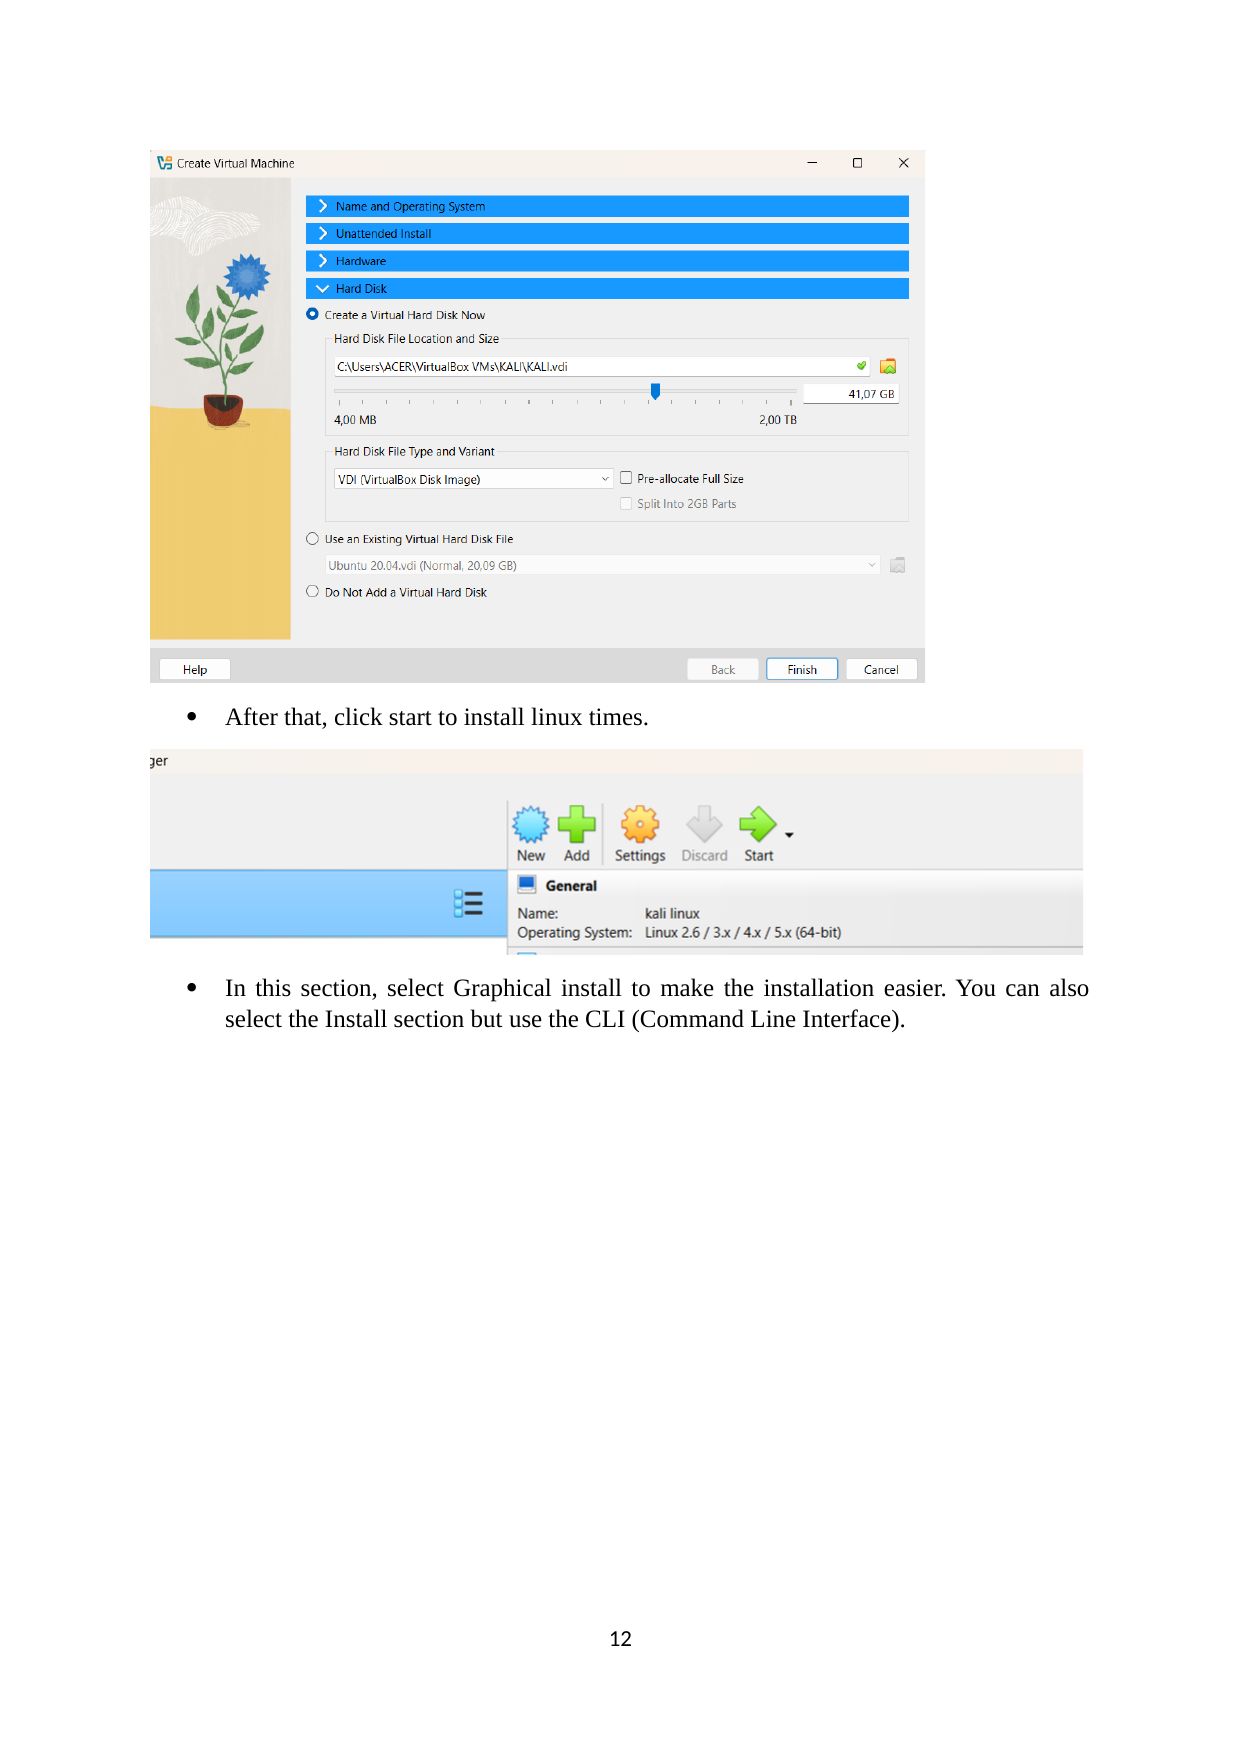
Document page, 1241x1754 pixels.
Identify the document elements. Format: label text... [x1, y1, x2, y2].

list In this section, select Graphical install to make the installation easier. You can also select the Install section but use the CLI (Command Line Interface). [187, 973, 1090, 1033]
picture [150, 749, 1084, 955]
list After that, click start to install linux times. [187, 702, 1090, 730]
picture [150, 150, 926, 683]
